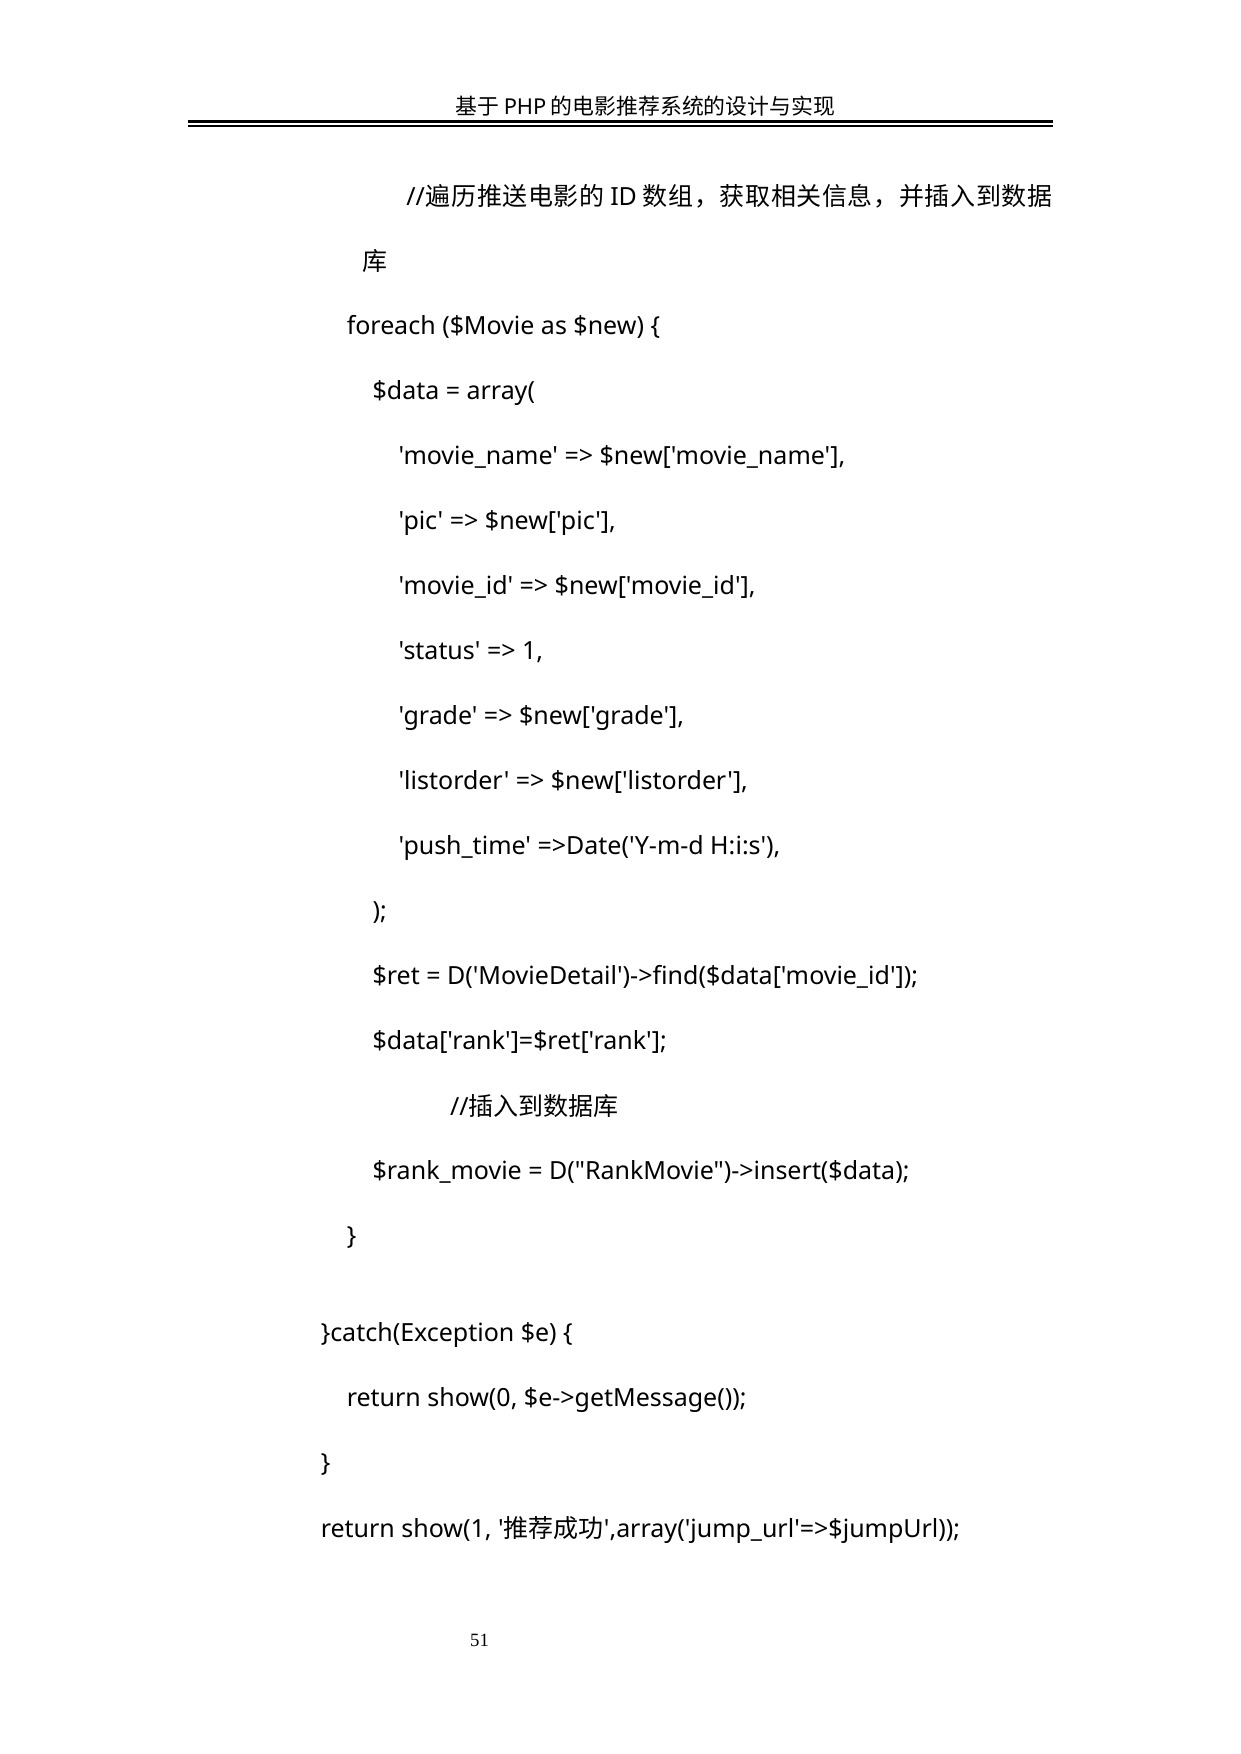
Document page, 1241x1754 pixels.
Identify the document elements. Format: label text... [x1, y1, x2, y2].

text foreach ($Movie as $new) { [225, 292, 1053, 357]
text 'pic' => $new['pic'], [225, 487, 1053, 552]
text 'listorder' => $new['listorder'], [225, 747, 1053, 812]
text //遍历推送电影的ID数组，获取相关信息，并插入到数据库 [362, 162, 1053, 292]
text 'grade' => $new['grade'], [225, 682, 1053, 747]
text 'movie_name' => $new['movie_name'], [225, 422, 1053, 487]
text $data['rank']=$ret['rank']; [225, 1007, 1053, 1072]
text }catch(Exception $e) { [225, 1299, 1053, 1364]
text //插入到数据库 [225, 1072, 1053, 1137]
text $data = array( [225, 357, 1053, 422]
text ); [225, 877, 1053, 942]
text 'status' => 1, [225, 617, 1053, 682]
text $rank_movie = D("RankMovie")->insert($data); [225, 1137, 1053, 1202]
text return show(1, '推荐成功',array('jump_url'=>$jumpUrl)); [225, 1494, 1053, 1559]
text $ret = D('MovieDetail')->find($data['movie_id']); [225, 942, 1053, 1007]
text } [225, 1202, 1053, 1267]
text 'push_time' =>Date('Y-m-d H:i:s'), [225, 812, 1053, 877]
text return show(0, $e->getMessage()); [225, 1364, 1053, 1429]
text } [225, 1429, 1053, 1494]
text 'movie_id' => $new['movie_id'], [225, 552, 1053, 617]
